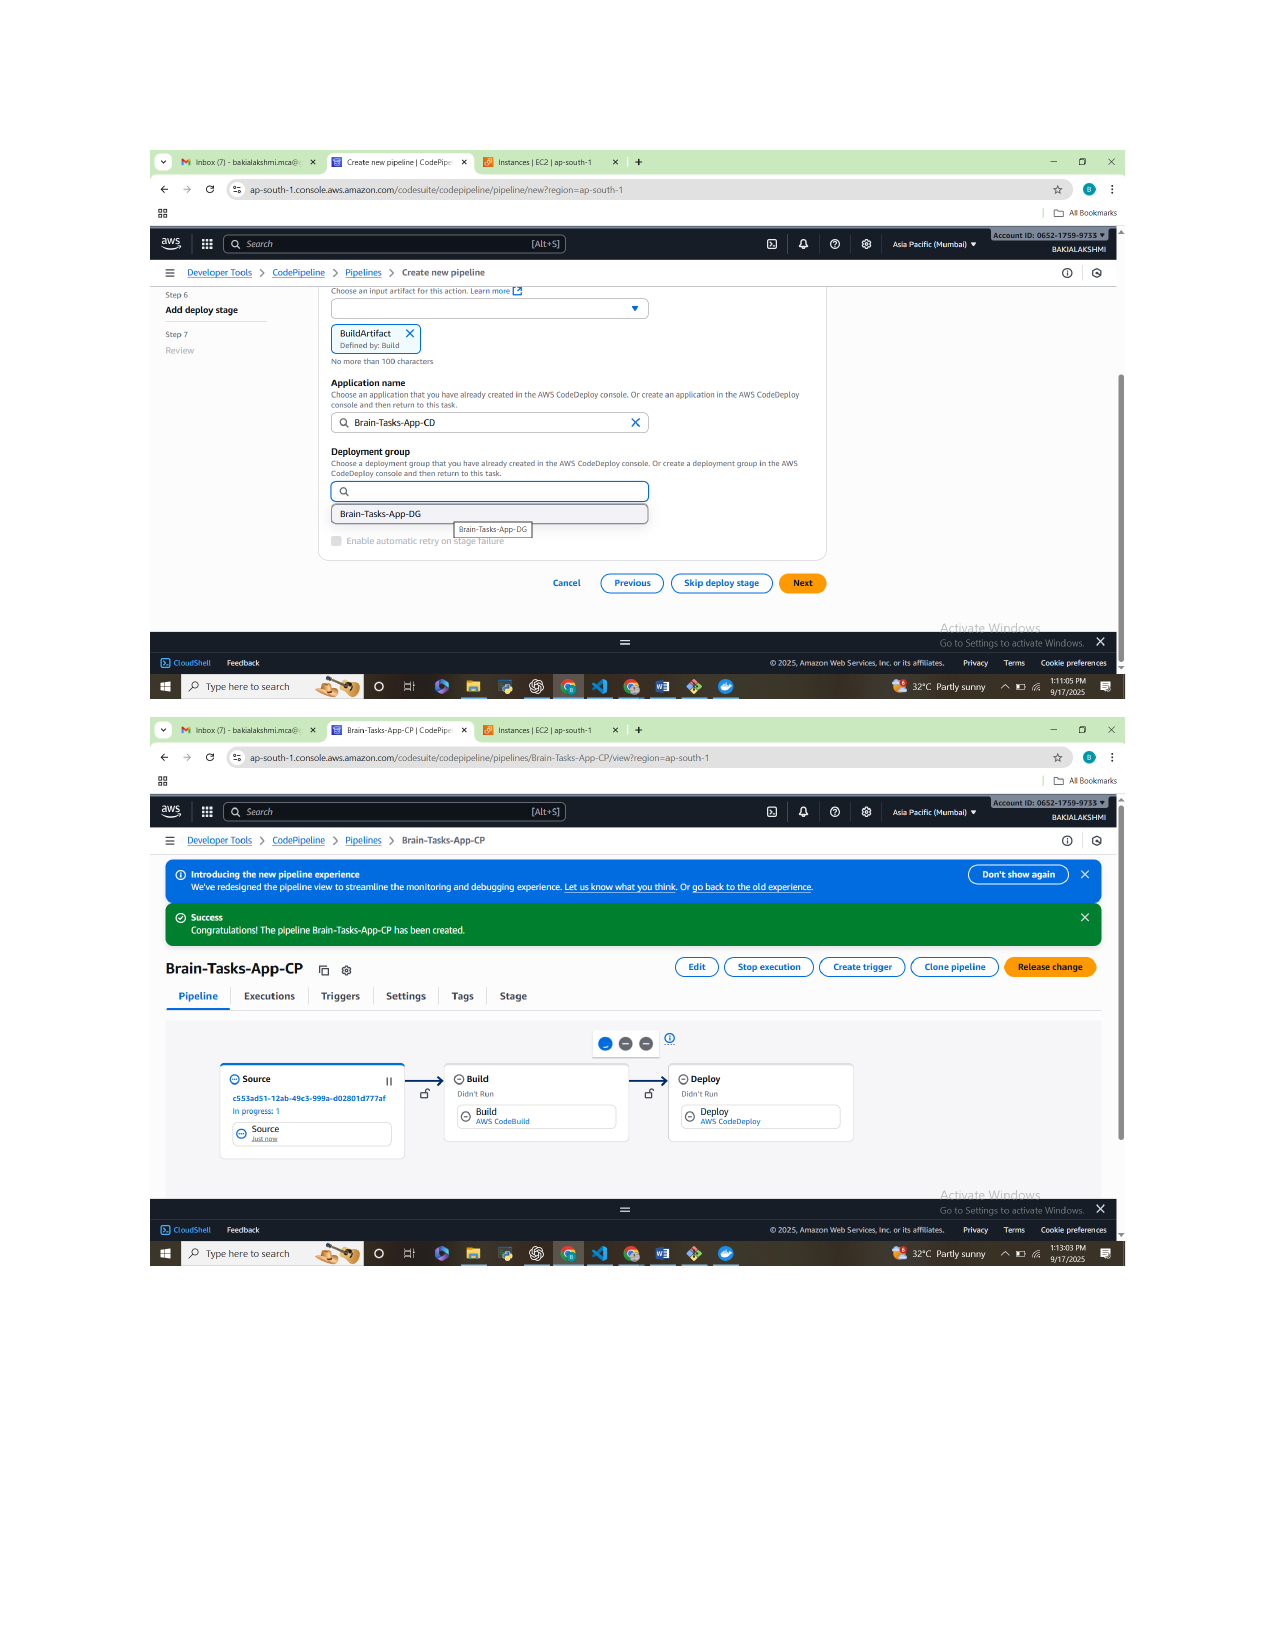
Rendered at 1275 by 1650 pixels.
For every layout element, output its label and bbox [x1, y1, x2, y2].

picture [150, 717, 1125, 1266]
picture [150, 150, 1125, 699]
